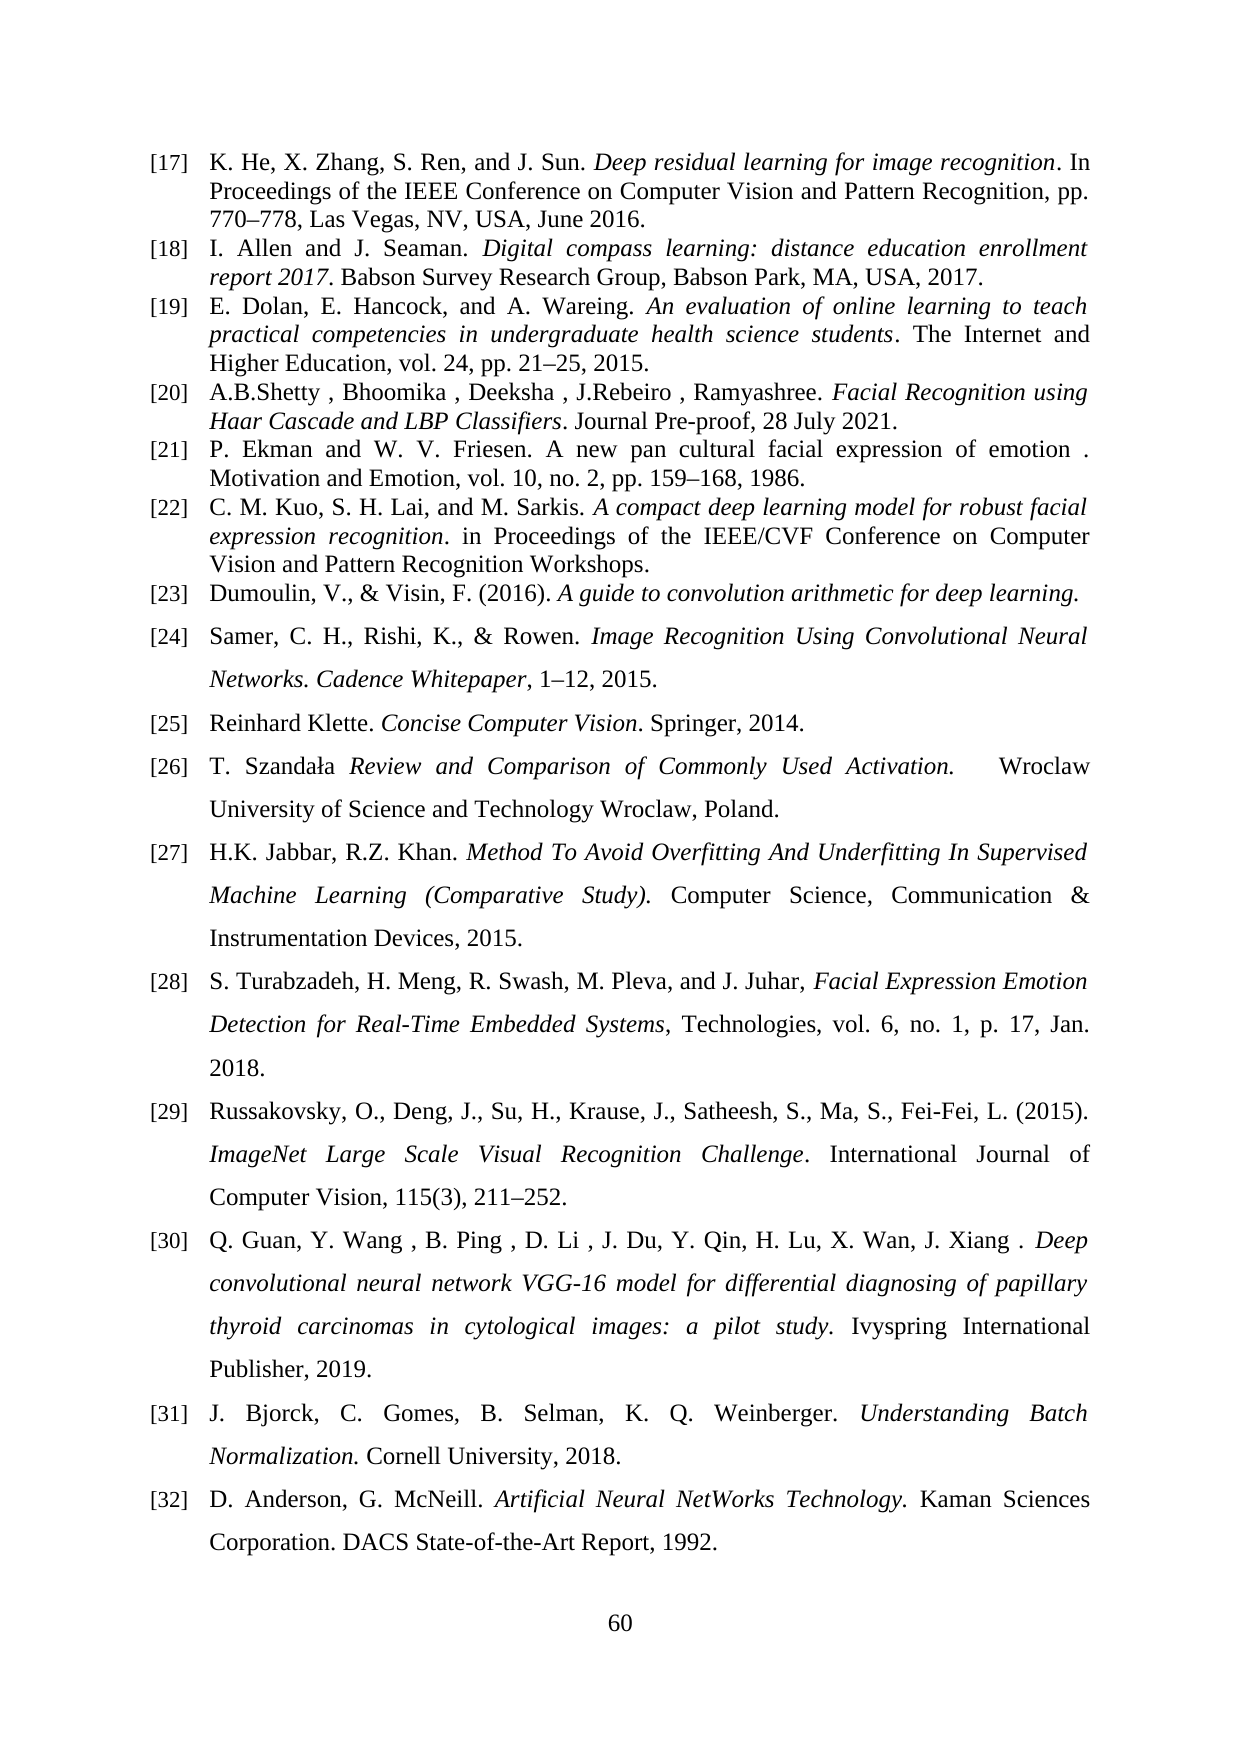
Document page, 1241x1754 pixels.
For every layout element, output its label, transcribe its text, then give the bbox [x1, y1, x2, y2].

list S. Turabzadeh, H. Meng, R. Swash, M. Pleva, and J. Juhar, Facial Expression Emotion Detection for Real-Time Embedded Systems, Technologies, vol. 6, no. 1, p. 17, Jan. 2018. [150, 966, 1090, 1081]
list Reinhard Klette. Concise Computer Vision. Springer, 2014. [150, 708, 1090, 736]
list I. Allen and J. Seaman. Digital compass learning: distance education enrollment report 2017. Babson Survey Research Group, Babson Park, MA, USA, 2017. [150, 233, 1090, 291]
list D. Anderson, G. McNeill. Artificial Neural NetWorks Technology. Kaman Sciences Corporation. DACS State-of-the-Art Report, 1992. [150, 1484, 1090, 1556]
list E. Dolan, E. Hancock, and A. Wareing. An evaluation of online learning to teach practical competencies in undergraduate health science students. The Internet and Higher Education, vol. 24, pp. 21–25, 2015. [150, 291, 1090, 377]
list Russakovsky, O., Deng, J., Su, H., Krause, J., Satheesh, S., Ma, S., Fei-Fei, L. (2015). ImageNet Large Scale Visual Recognition Challenge. International Journal of Computer Vision, 115(3), 211–252. [150, 1096, 1090, 1211]
list T. Szandała Review and Comparison of Commonly Used Activation. ​ Wroclaw University of Science and Technology Wroclaw, Poland. [150, 751, 1090, 823]
list P. Ekman and W. V. Friesen. A new pan cultural facial expression of emotion . Motivation and Emotion, vol. 10, no. 2, pp. 159–168, 1986. [150, 434, 1090, 492]
list Samer, C. H., Rishi, K., & Rowen. Image Recognition Using Convolutional Neural Networks. Cadence Whitepaper, 1–12, 2015. [150, 621, 1090, 693]
list Dumoulin, V., & Visin, F. (2016). A guide to convolution arithmetic for deep learning. [150, 578, 1090, 607]
list K. He, X. Zhang, S. Ren, and J. Sun. Deep residual learning for image recognition. In Proceedings of the IEEE Conference on Computer Vision and Pattern Recognition, pp. 770–778, Las Vegas, NV, USA, June 2016. [150, 147, 1090, 233]
list A.B.Shetty , Bhoomika , Deeksha , J.Rebeiro , Ramyashree. Facial Recognition using Haar Cascade and LBP Classifiers. Journal Pre-proof, 28 July 2021. [150, 377, 1090, 434]
list H.K. Jabbar, R.Z. Khan. Method To Avoid Overfitting And Underfitting In Supervised Machine Learning (Comparative Study). Computer Science, Communication & Instrumentation Devices, 2015. [150, 837, 1090, 952]
list C. M. Kuo, S. H. Lai, and M. Sarkis. A compact deep learning model for robust facial expression recognition. in Proceedings of the IEEE/CVF Conference on Computer Vision and Pattern Recognition Workshops. [150, 492, 1090, 578]
list J. Bjorck, C. Gomes, B. Selman, K. Q. Weinberger. Understanding Batch Normalization. Cornell University, 2018. [150, 1398, 1090, 1469]
list Q. Guan, Y. Wang , B. Ping , D. Li , J. Du, Y. Qin, H. Lu, X. Wan, J. Xiang . Deep convolutional neural network VGG-16 model for differential diagnosing of papillary thyroid carcinomas in cytological images: a pilot study. Ivyspring International Publisher, 2019. [150, 1225, 1090, 1383]
